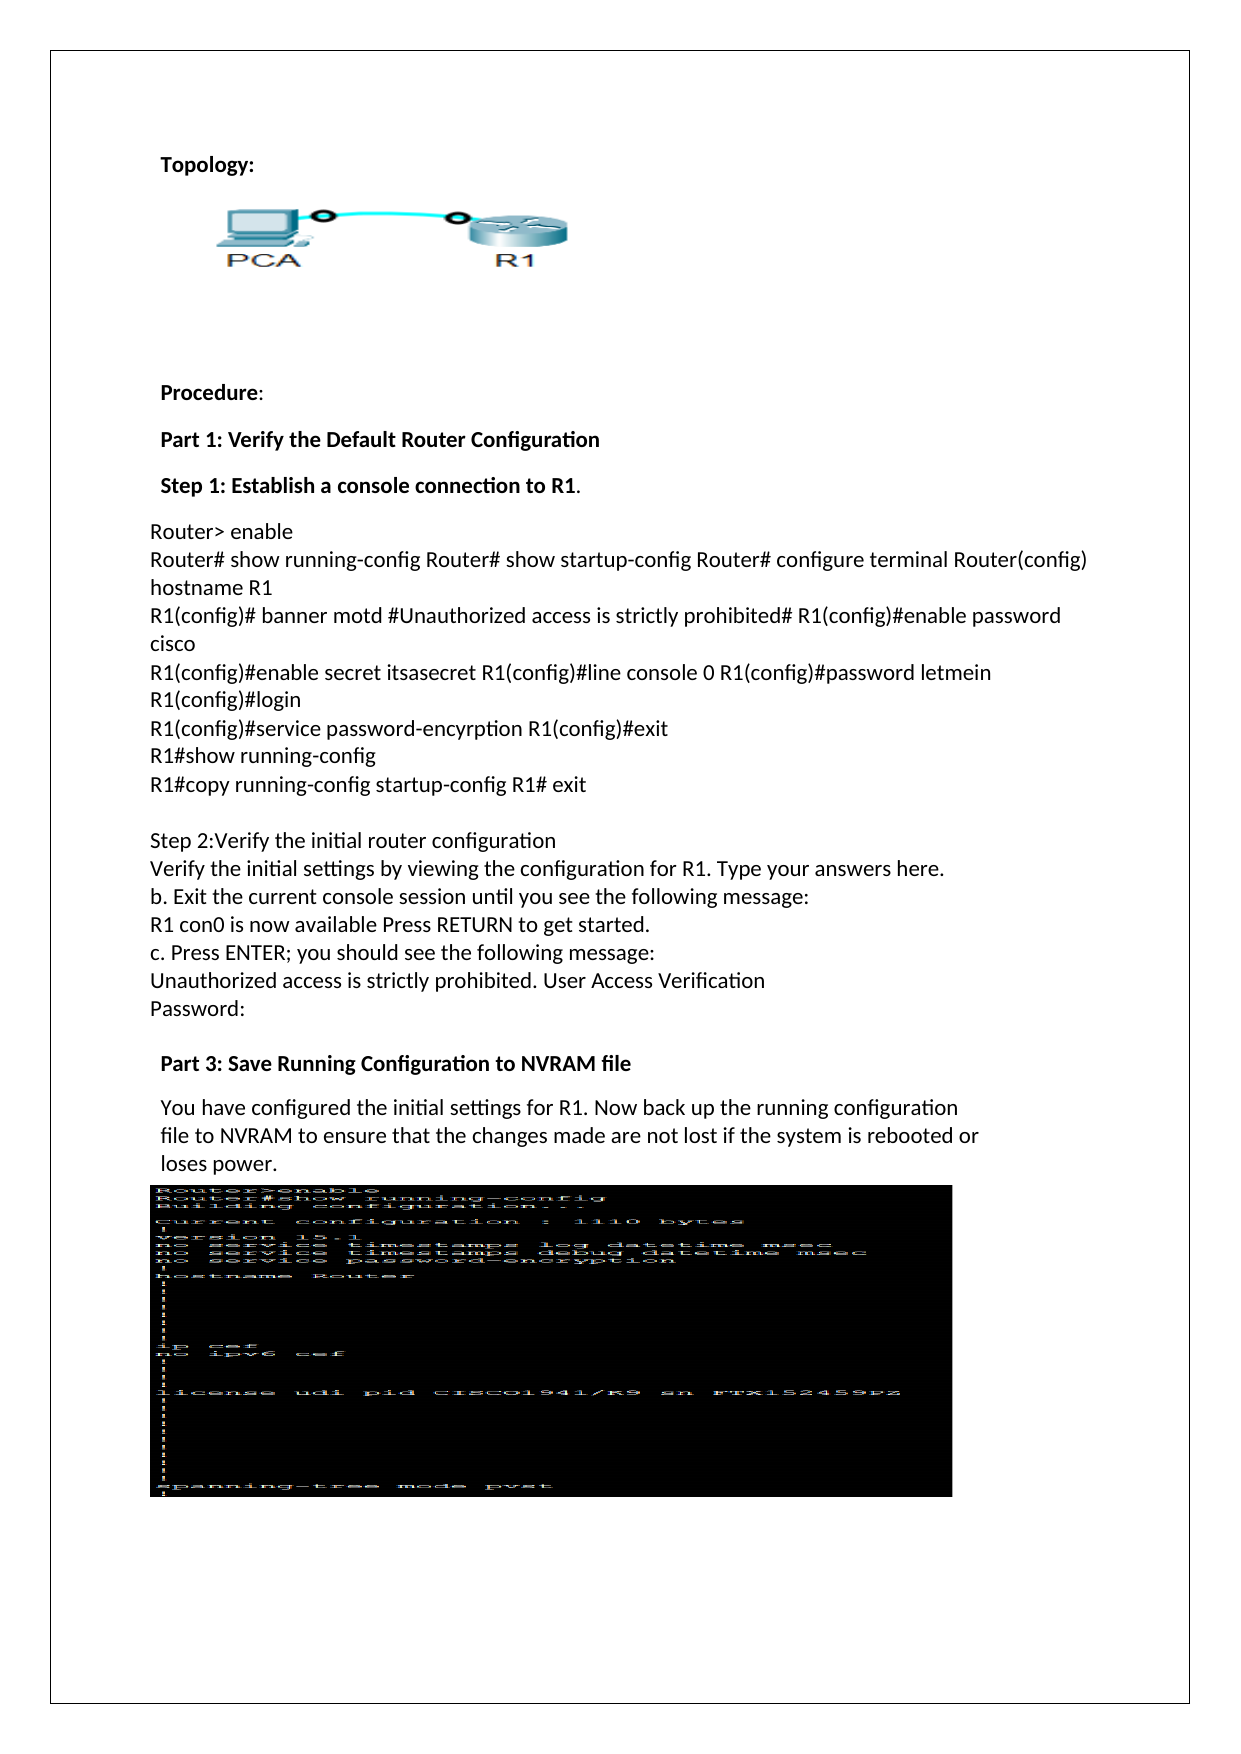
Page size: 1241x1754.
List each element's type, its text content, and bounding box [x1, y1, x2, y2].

text Unauthorized access is strictly prohibited. User Access Verification [150, 966, 1090, 994]
text R1 con0 is now available Press RETURN to get started. [150, 910, 1090, 938]
text Router# show running-config Router# show startup-config Router# configure terminal Router(config) hostname R1 [150, 546, 1090, 602]
text Step 1: Establish a console connection to R1. [160, 471, 1090, 499]
picture [150, 1185, 953, 1497]
text Verify the initial settings by viewing the configuration for R1. Type your answers here. [150, 854, 1090, 882]
text Password: [150, 994, 1090, 1022]
text Part 3: Save Running Configuration to NVRAM file [160, 1050, 1090, 1076]
text Procedure: [160, 378, 1090, 406]
text R1#show running-config [150, 742, 1090, 770]
picture [160, 178, 766, 322]
text R1(config)# banner motd #Unauthorized access is strictly prohibited# R1(config)#enable password cisco [150, 602, 1090, 658]
text b. Exit the current console session until you see the following message: [150, 882, 1090, 910]
text Step 2:Verify the initial router configuration [150, 826, 1090, 854]
text You have configured the initial settings for R1. Now back up the running configuration file to NVRAM to ensure that the changes made are not lost if the system is rebooted or loses power. [160, 1093, 982, 1177]
text c. Press ENTER; you should see the following message: [150, 938, 1090, 966]
text R1(config)#enable secret itsasecret R1(config)#line console 0 R1(config)#password letmein R1(config)#login [150, 658, 1090, 714]
text Router> enable [150, 517, 1090, 546]
text R1(config)#service password-encyrption R1(config)#exit [150, 714, 1090, 742]
text Part 1: Verify the Default Router Configuration [160, 425, 1090, 453]
text R1#copy running-config startup-config R1# exit [150, 770, 1090, 798]
subtitle Topology: [160, 150, 1090, 178]
